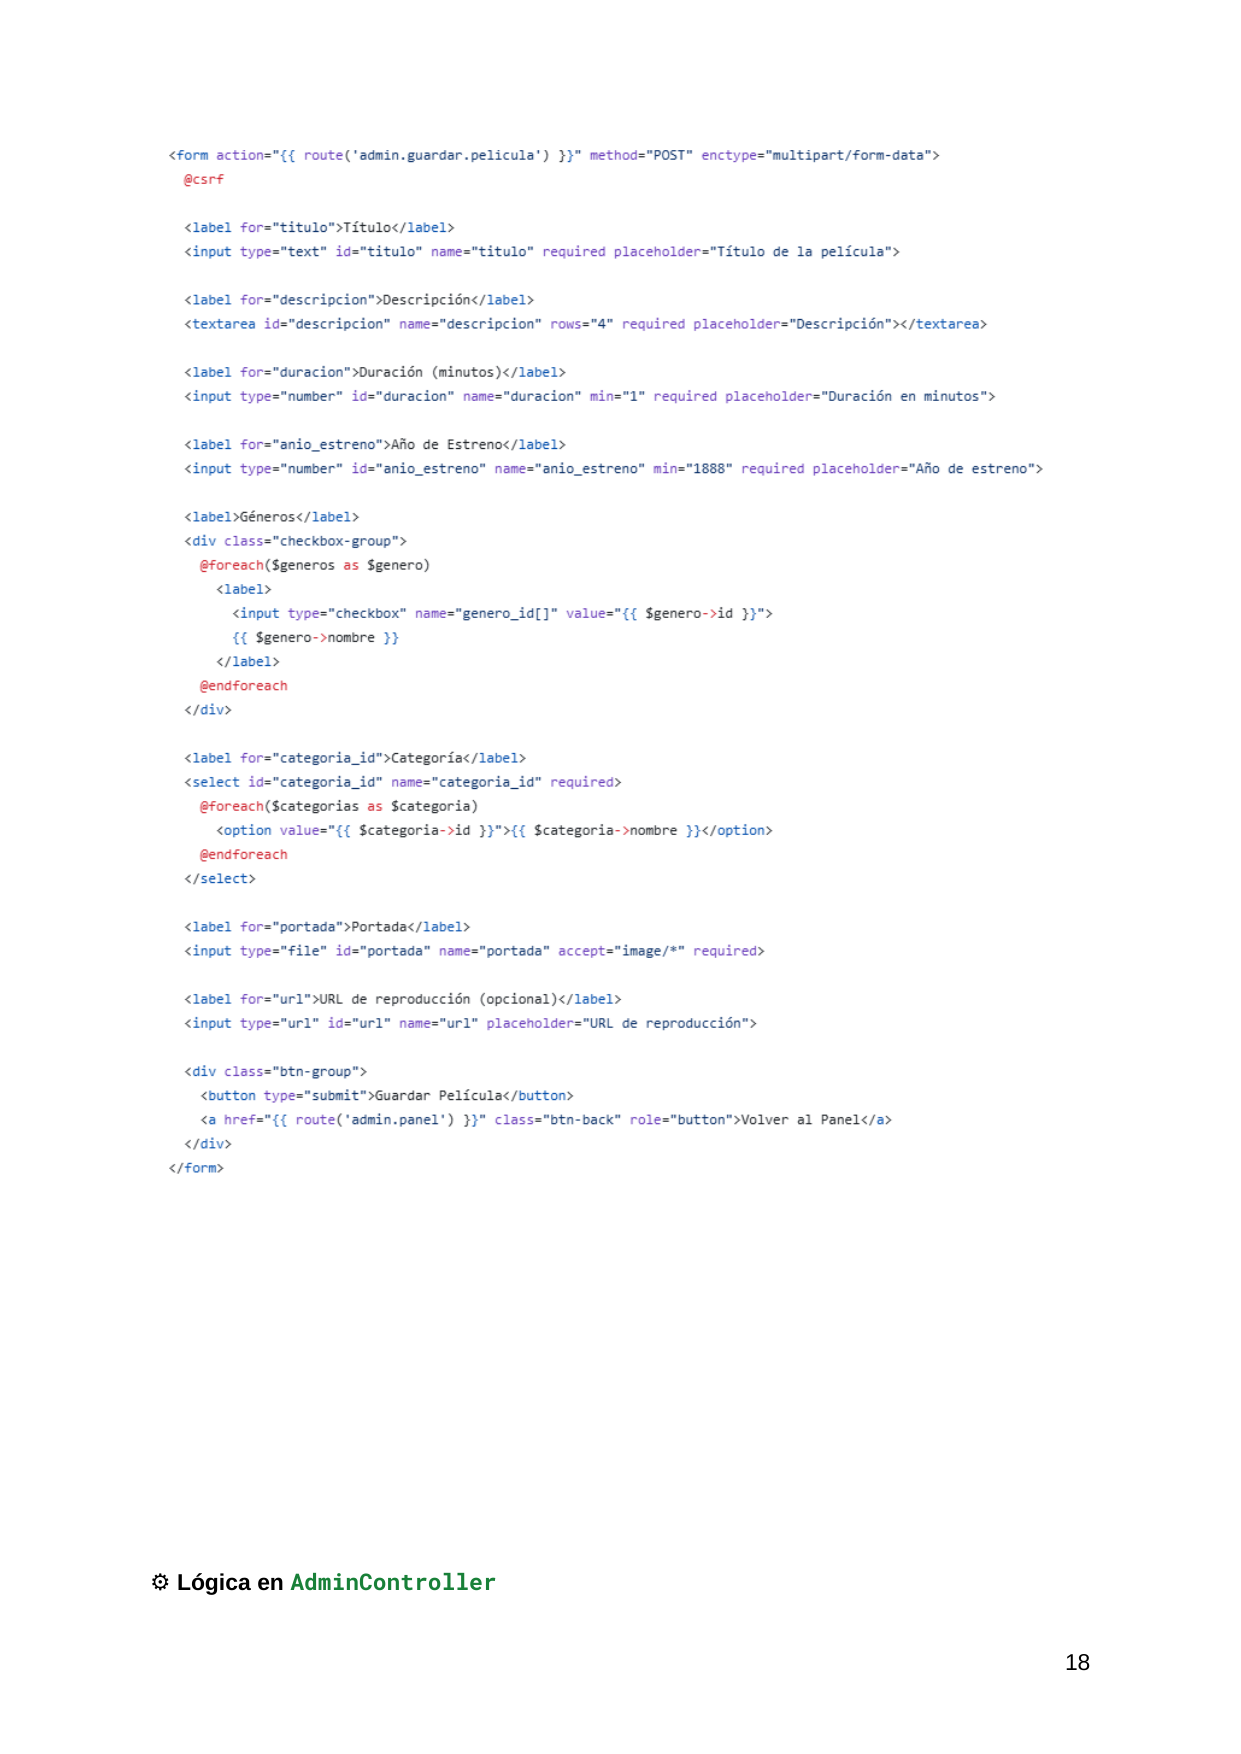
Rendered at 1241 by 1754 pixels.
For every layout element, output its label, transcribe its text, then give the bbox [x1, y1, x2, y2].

subtitle ⚙️ Lógica en AdminController [150, 1566, 1090, 1597]
picture [150, 150, 1091, 1175]
